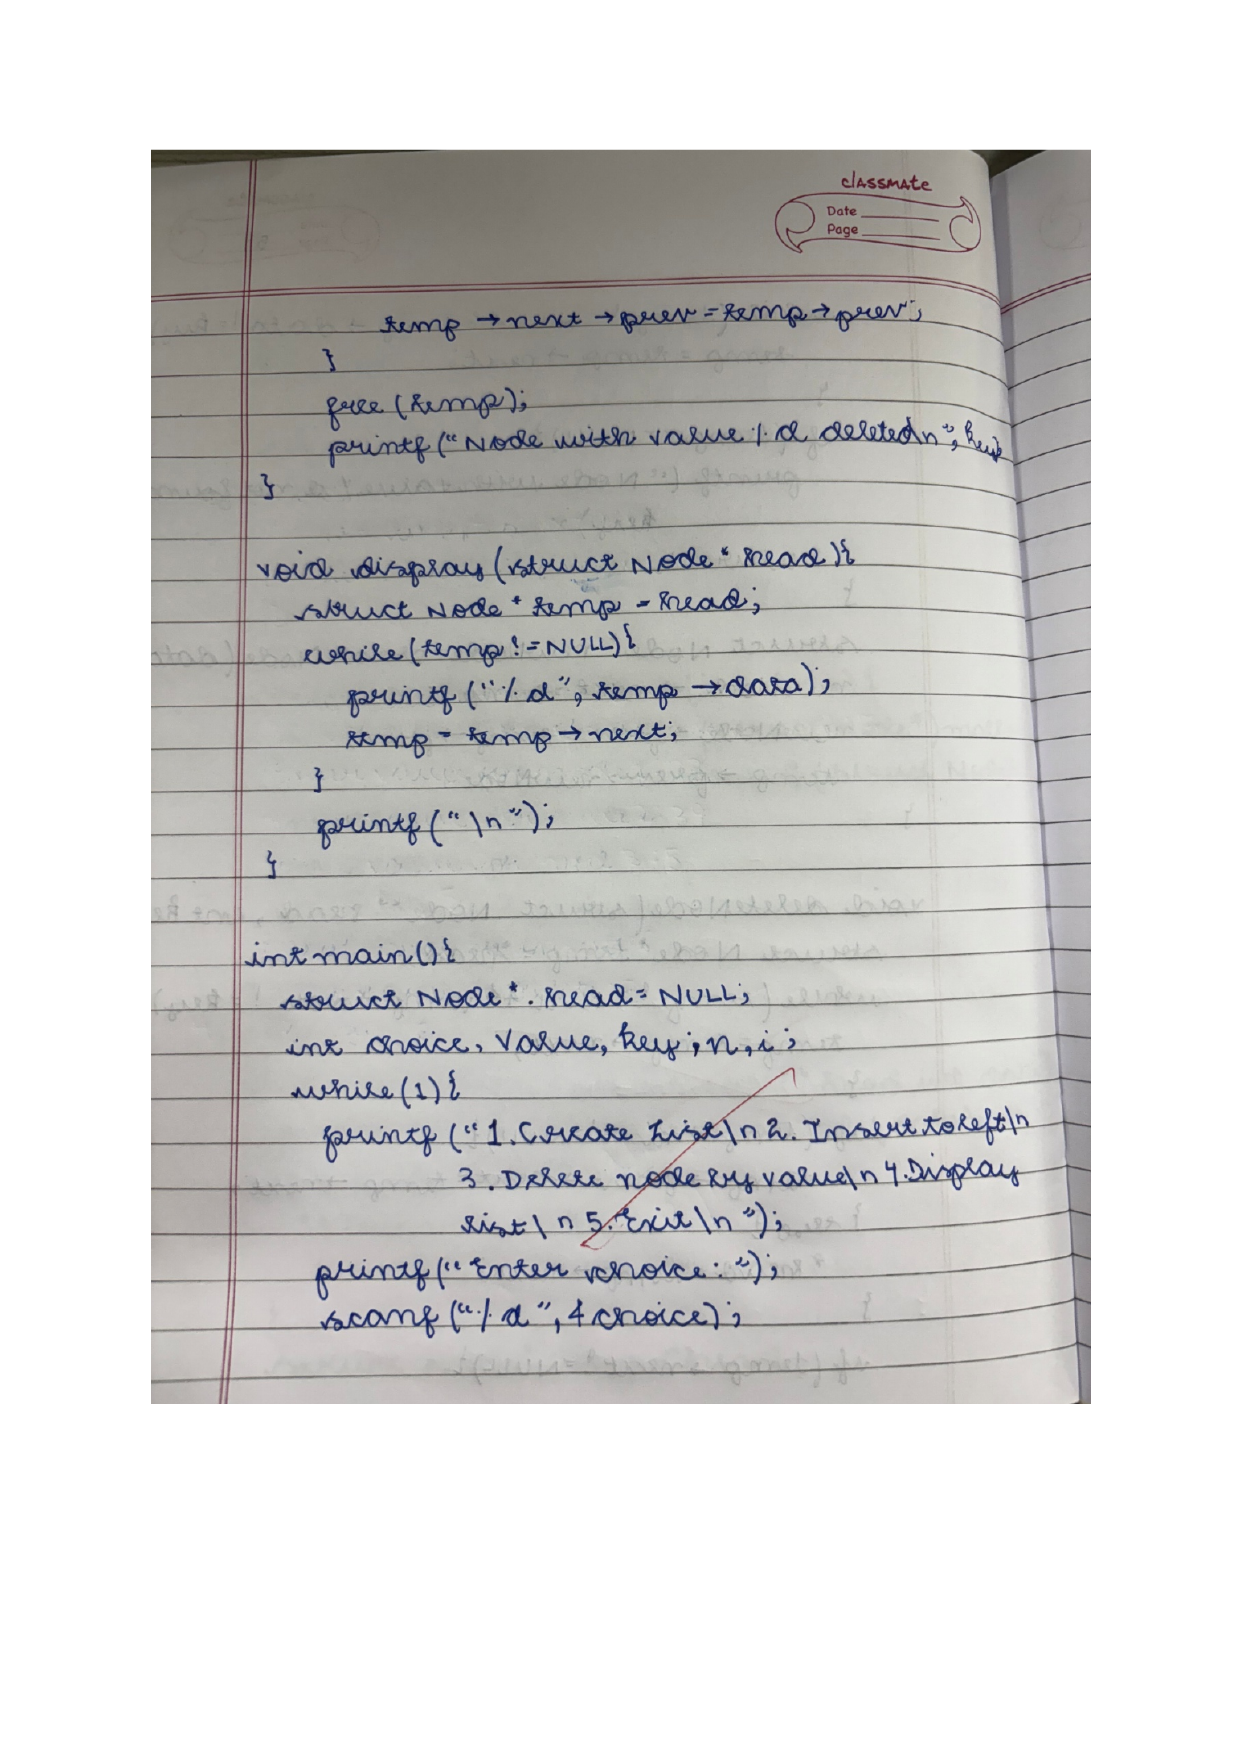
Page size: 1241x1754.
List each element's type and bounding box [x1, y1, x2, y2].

picture [152, 151, 1091, 1403]
